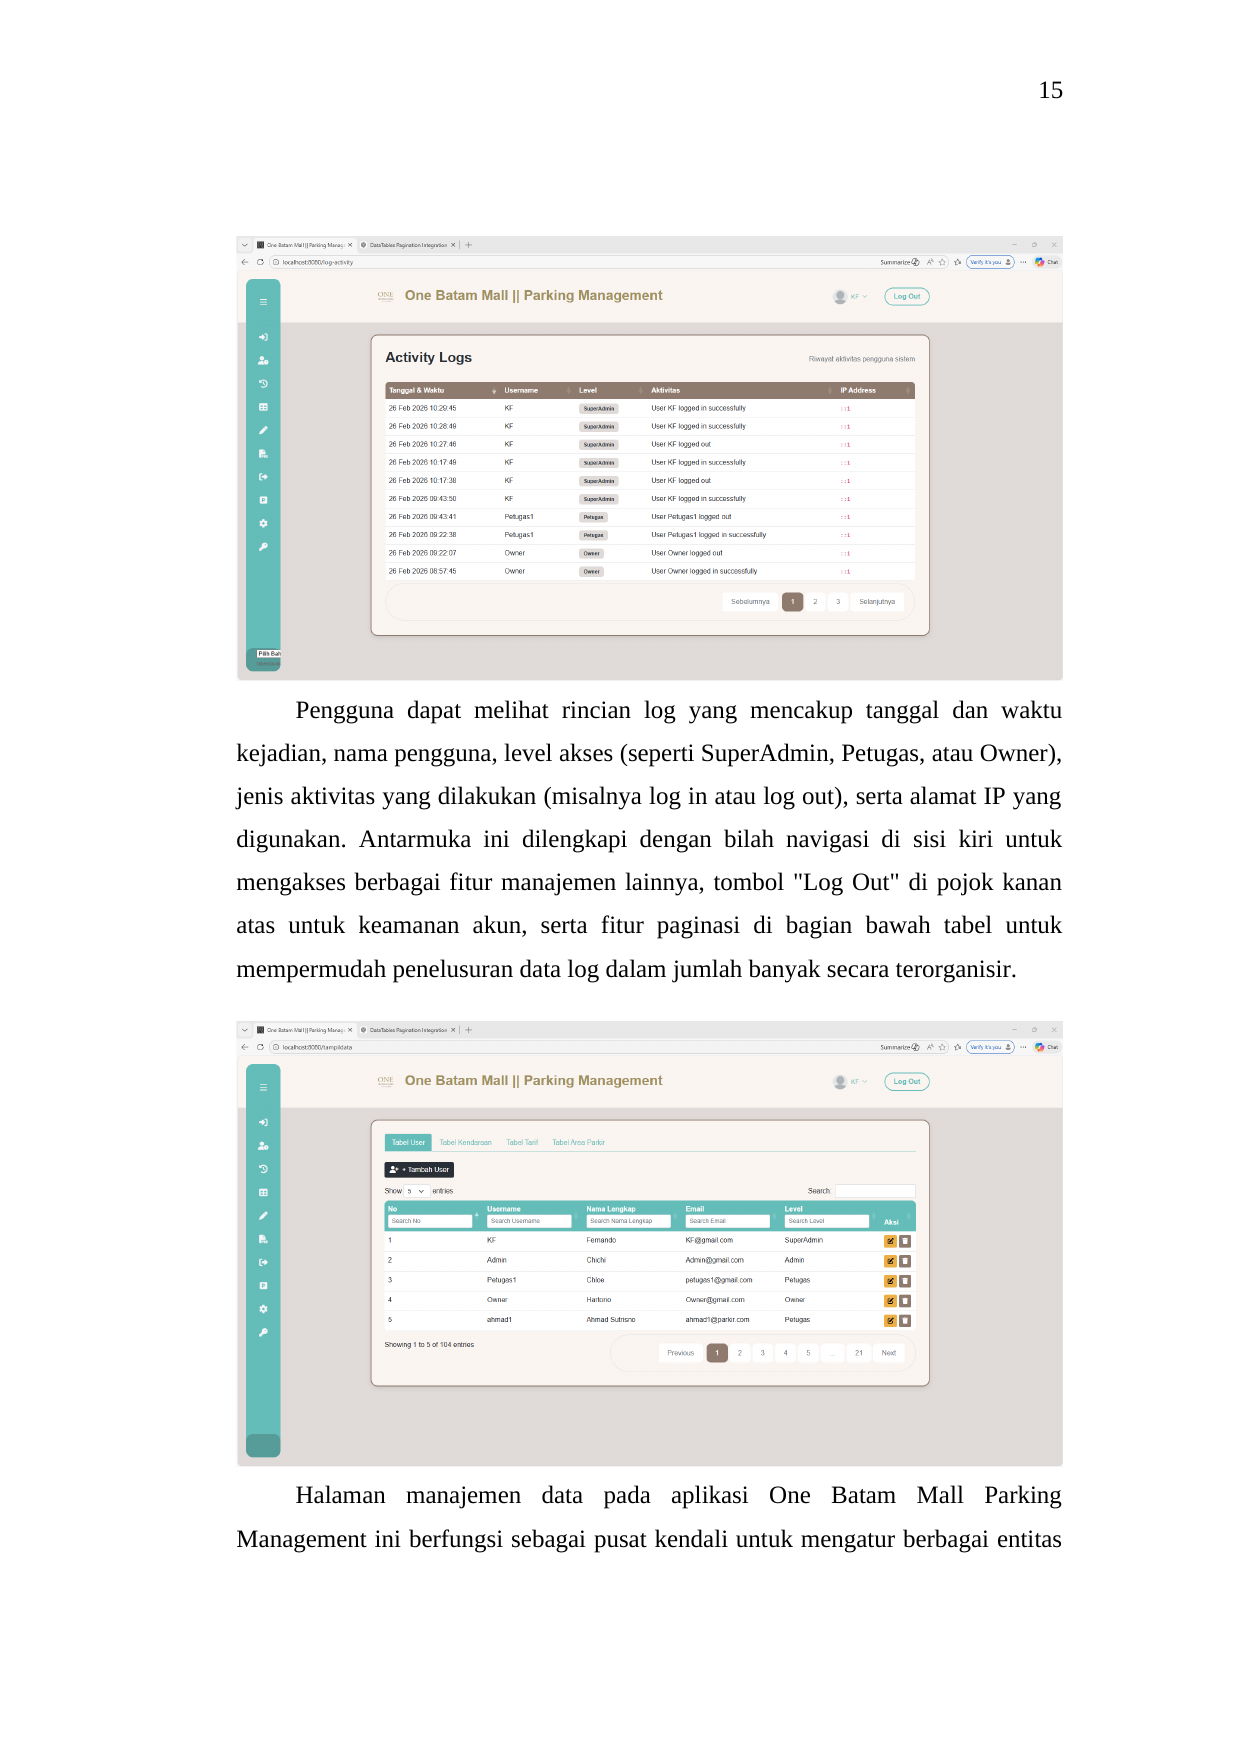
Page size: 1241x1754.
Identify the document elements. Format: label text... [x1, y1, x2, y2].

text Pengguna dapat melihat rincian log yang mencakup tanggal dan waktu kejadian, nama pengguna, level akses (seperti SuperAdmin, Petugas, atau Owner), jenis aktivitas yang dilakukan (misalnya log in atau log out), serta alamat IP yang digunakan. Antarmuka ini dilengkapi dengan bilah navigasi di sisi kiri untuk mengakses berbagai fitur manajemen lainnya, tombol "Log Out" di pojok kanan atas untuk keamanan akun, serta fitur paginasi di bagian bawah tabel untuk mempermudah penelusuran data log dalam jumlah banyak secara terorganisir. [236, 695, 1063, 982]
picture [236, 236, 1063, 681]
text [236, 1481, 1063, 1552]
picture [236, 1021, 1063, 1467]
